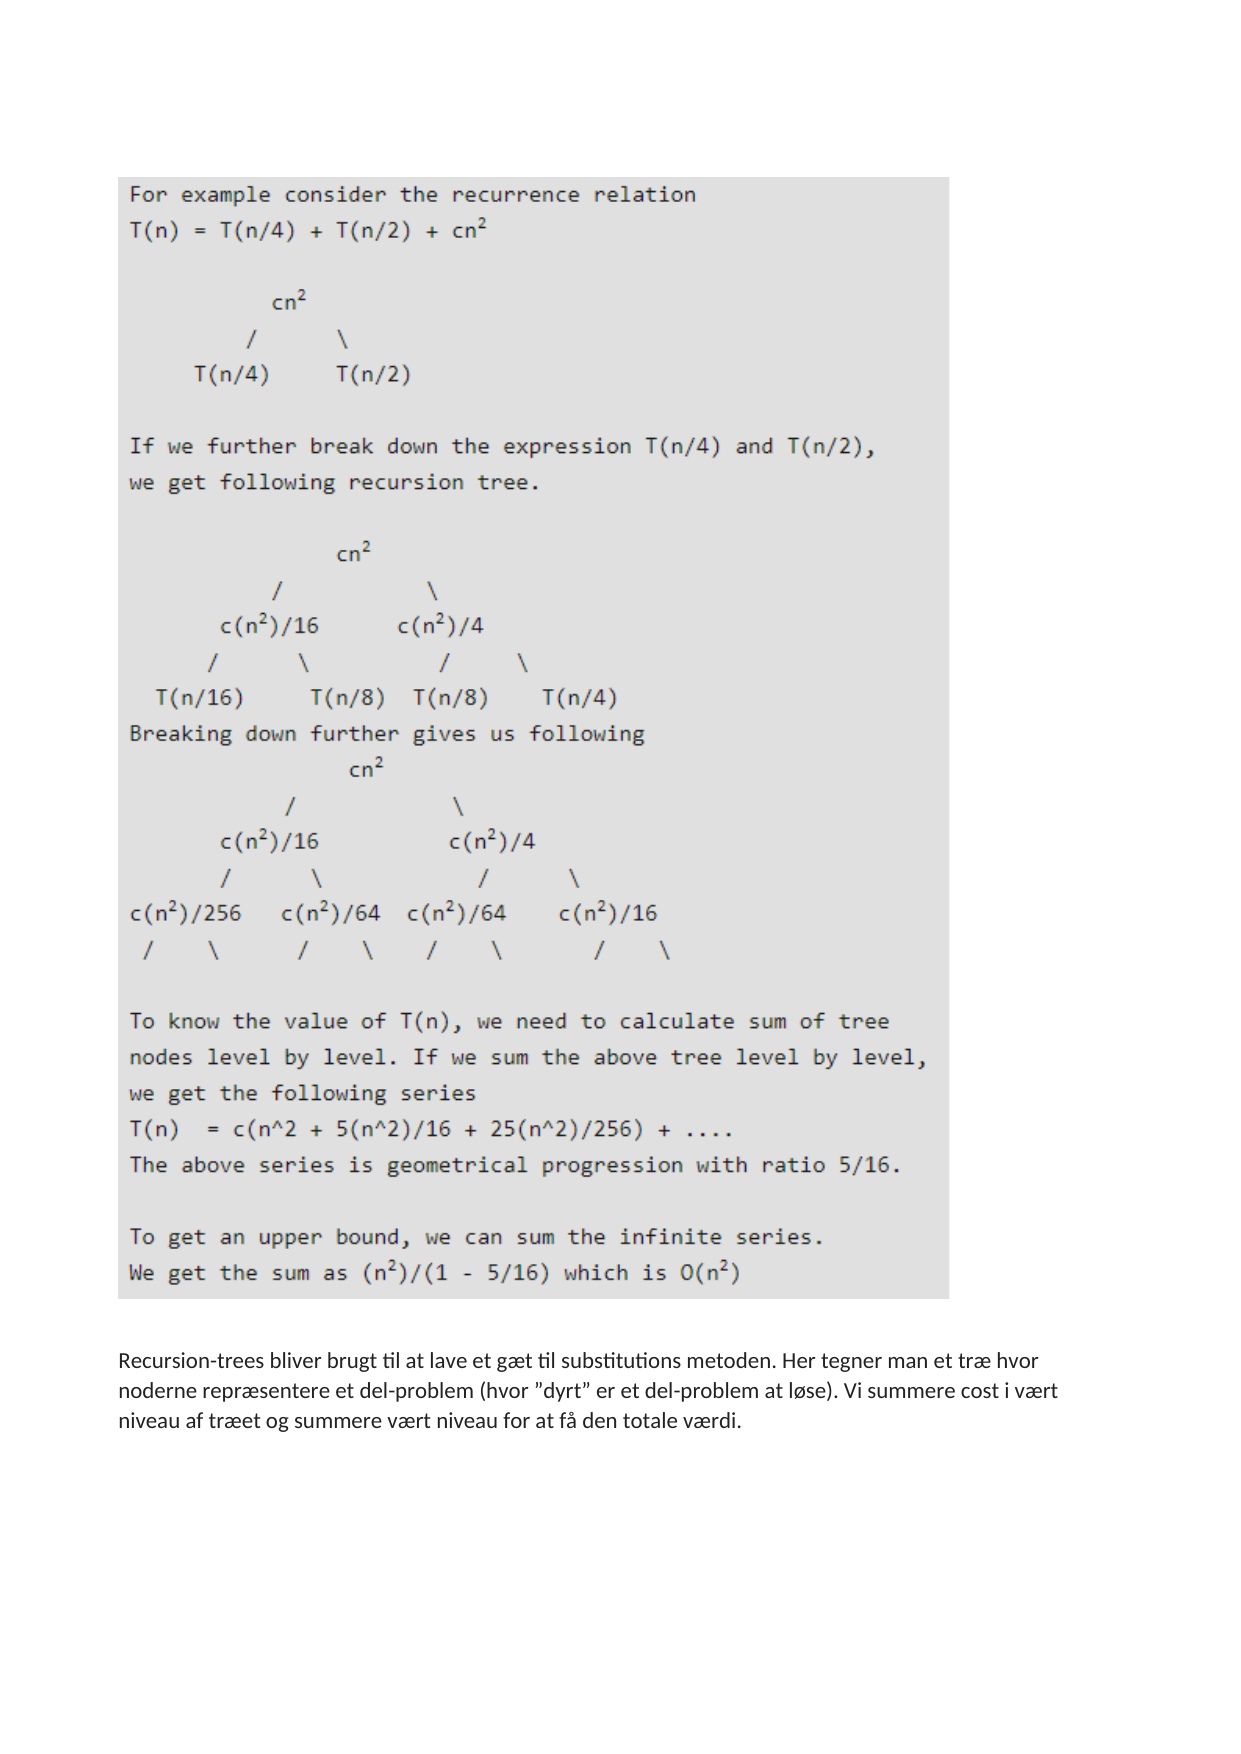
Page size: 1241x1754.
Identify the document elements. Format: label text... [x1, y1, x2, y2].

picture [118, 177, 950, 1299]
text Recursion-trees bliver brugt til at lave et gæt til substitutions metoden. Her tegner man et træ hvor noderne repræsentere et del-problem (hvor ”dyrt” er et del-problem at løse). Vi summere cost i vært niveau af træet og summere vært niveau for at få den totale værdi. [118, 1346, 1122, 1434]
